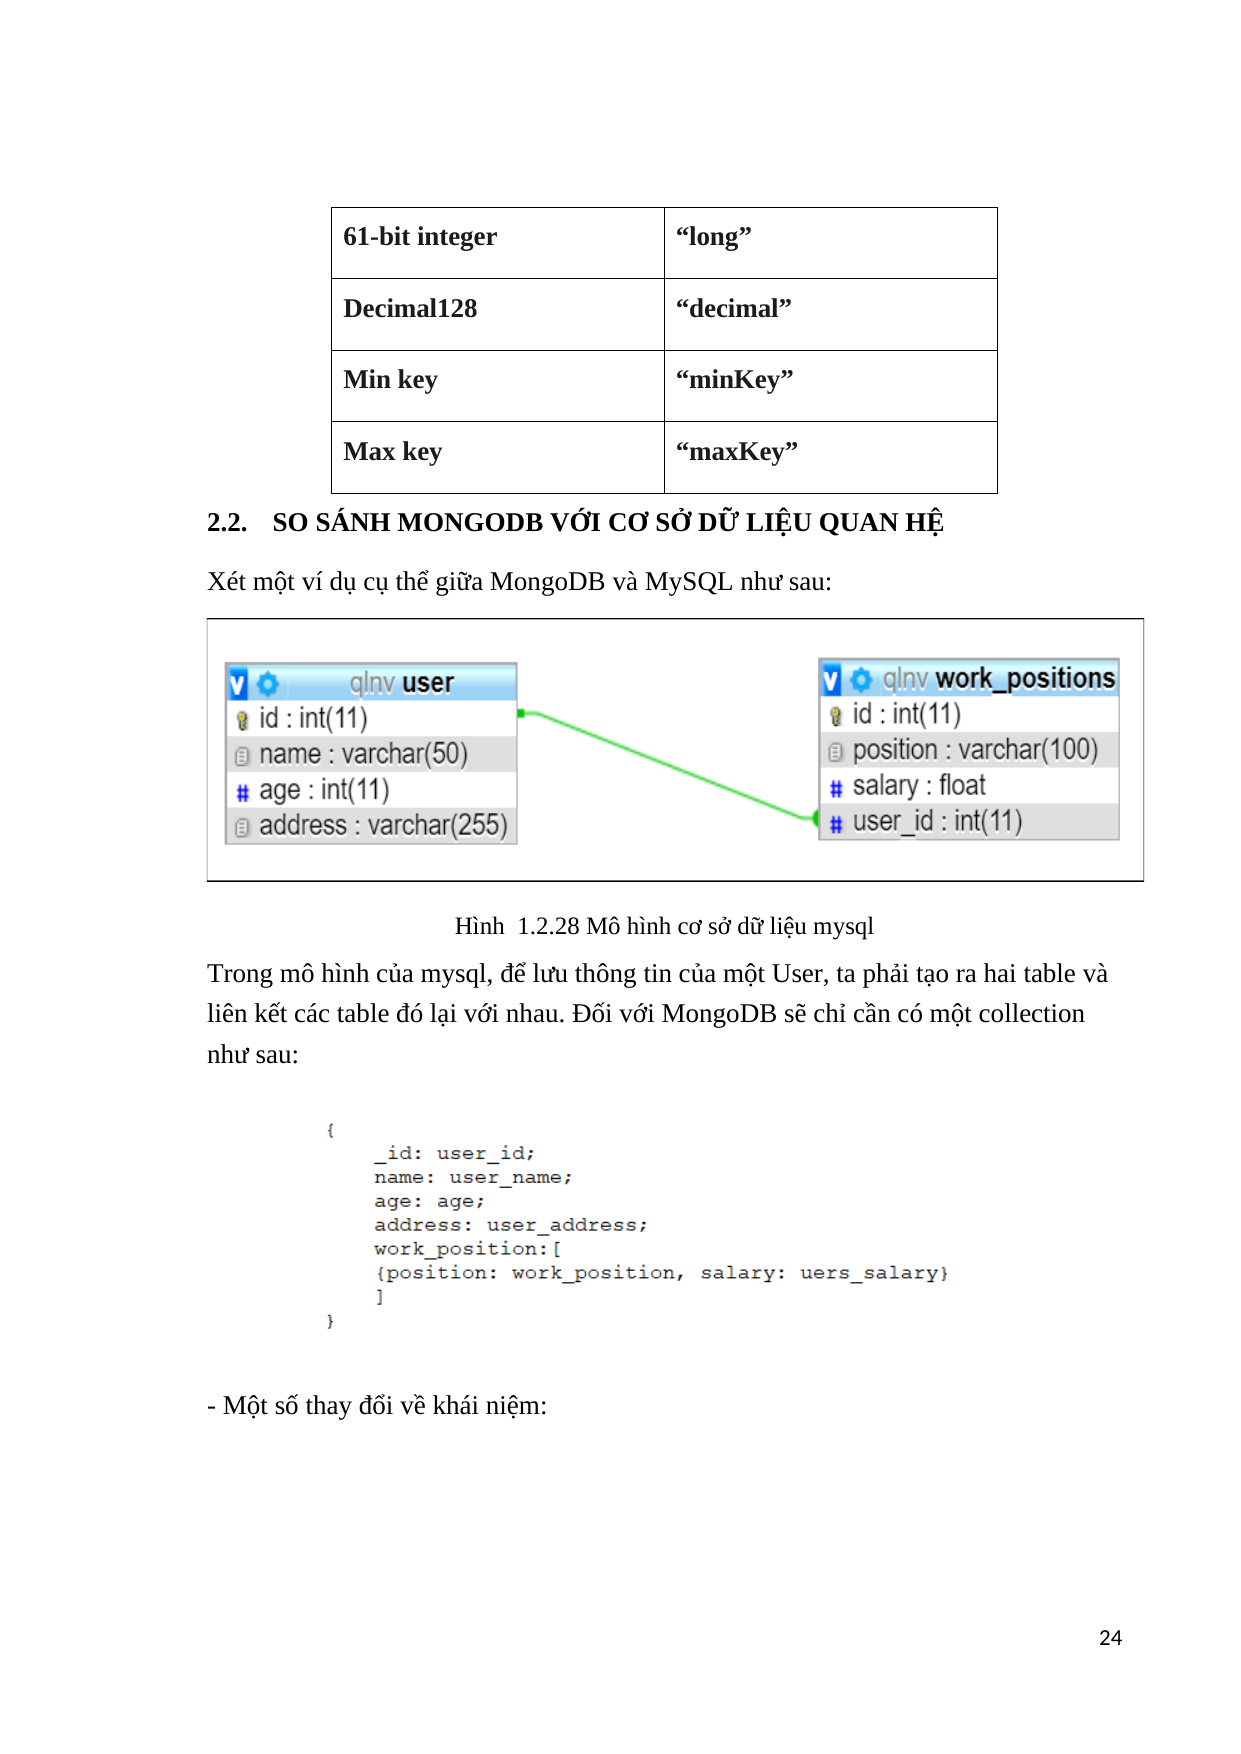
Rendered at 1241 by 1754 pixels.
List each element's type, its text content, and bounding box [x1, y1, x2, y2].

picture [206, 618, 1145, 882]
text Trong mô hình của mysql, để lưu thông tin của một User, ta phải tạo ra hai table và liên kết các table đó lại với nhau. Đối với MongoDB sẽ chỉ cần có một collection như sau: [207, 957, 1122, 1069]
table_cell “long” [665, 208, 997, 278]
table_cell “decimal” [665, 279, 997, 350]
table_cell Decimal128 [332, 279, 664, 350]
table_cell “maxKey” [665, 422, 997, 493]
table_cell 61-bit integer [332, 208, 664, 278]
picture [323, 1090, 1005, 1369]
table_cell Max key [332, 422, 664, 493]
text Xét một ví dụ cụ thể giữa MongoDB và MySQL như sau: [207, 565, 1122, 596]
table_cell “minKey” [665, 351, 997, 421]
text - Một số thay đổi về khái niệm: [207, 1389, 1122, 1420]
subtitle SO SÁNH MONGODB VỚI CƠ SỞ DỮ LIỆU QUAN HỆ [207, 506, 1122, 537]
table_cell Min key [332, 351, 664, 421]
